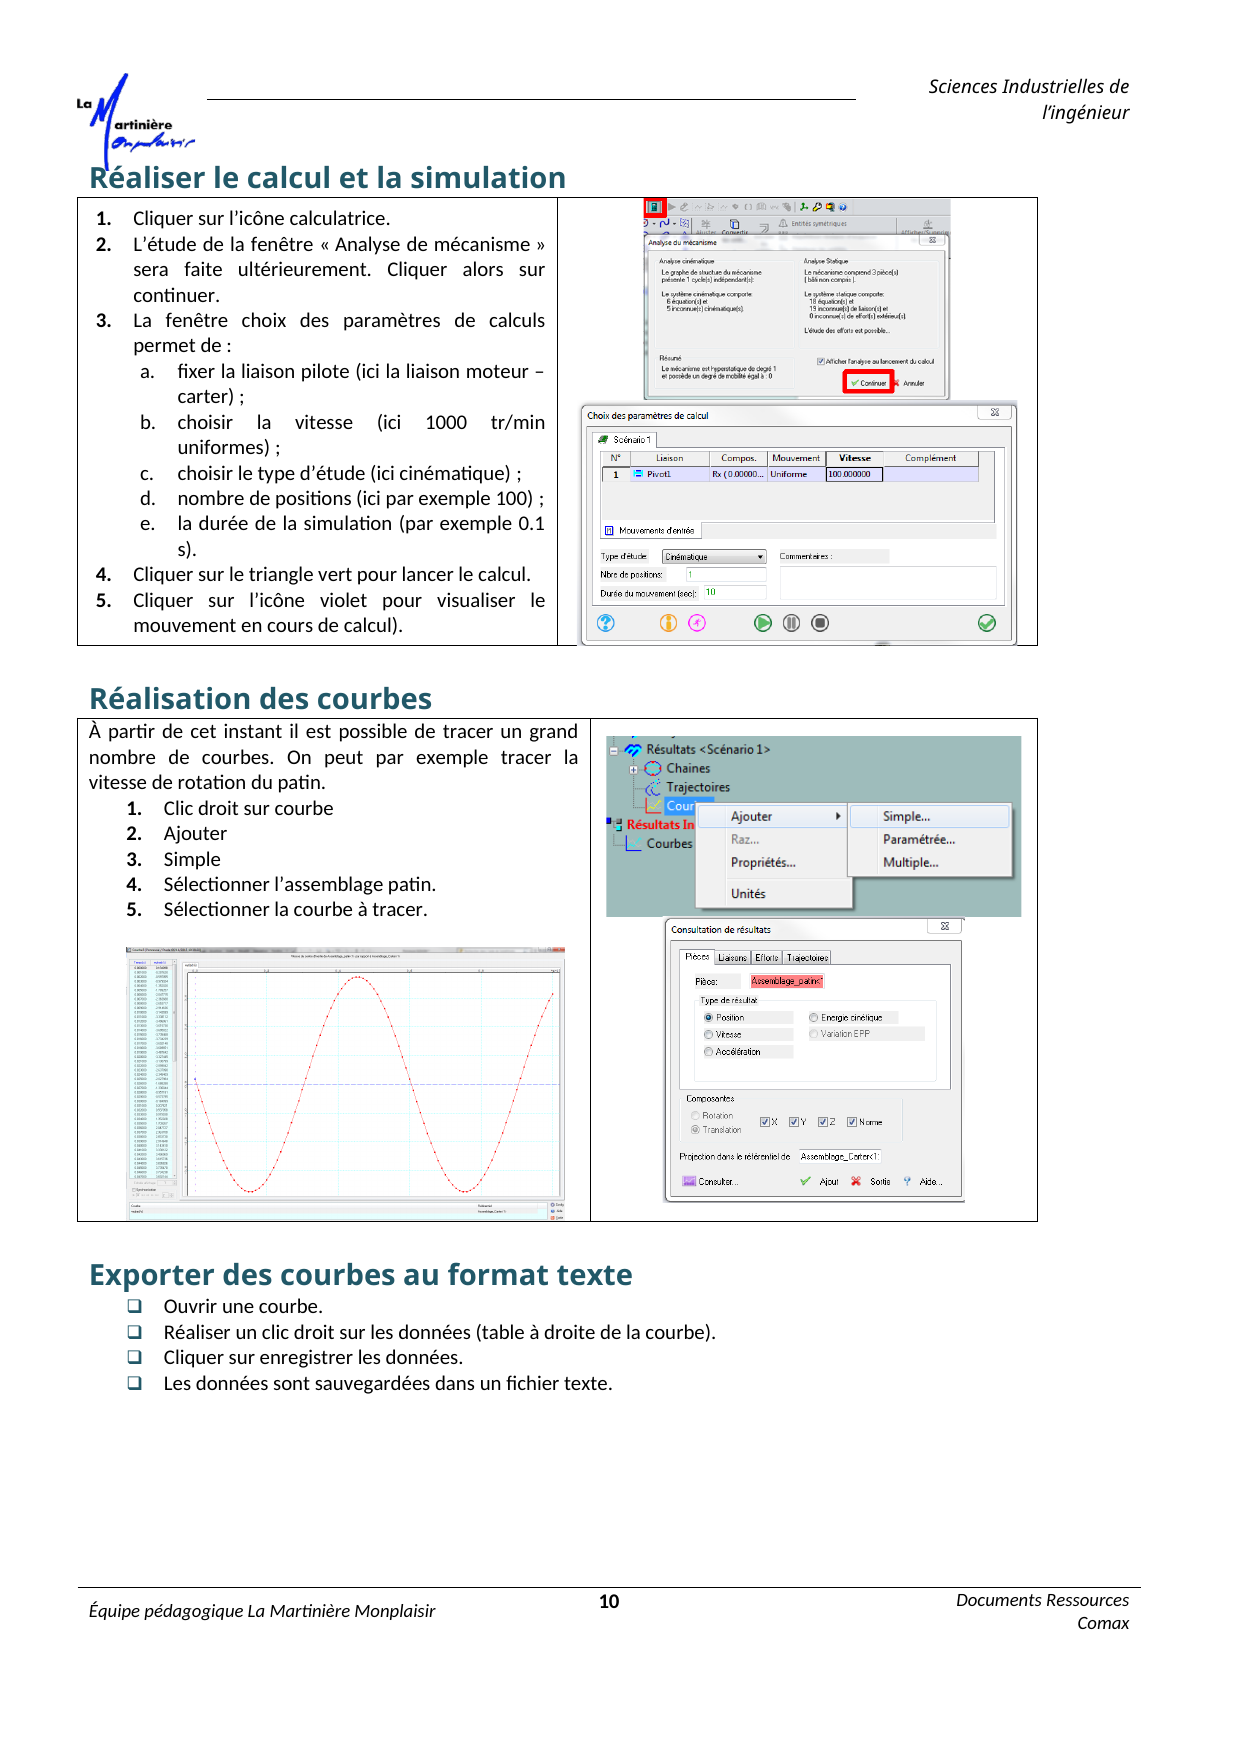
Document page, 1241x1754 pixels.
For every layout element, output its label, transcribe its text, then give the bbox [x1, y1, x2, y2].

table_header [591, 719, 1037, 1221]
list Les données sont sauvegardées dans un fichier texte. [126, 1370, 1152, 1395]
table_header [558, 198, 643, 645]
subtitle Réalisation des courbes [89, 678, 1152, 718]
picture [126, 947, 565, 1221]
table_header À partir de cet instant il est possible de tracer un grand nombre de courbes. On peut par exemple tracer la vitesse de rotation du patin. Clic droit sur courbe Ajouter Simple Sélectionner l’assemblage patin. Sélectionner la courbe à tracer. [78, 719, 590, 1221]
list Ouvrir une courbe. [126, 1293, 1152, 1319]
picture [606, 736, 1022, 1203]
table_header Cliquer sur l’icône calculatrice. L’étude de la fenêtre « Analyse de mécanisme » sera faite ultérieurement. Cliquer alors sur continuer. La fenêtre choix des paramètres de calculs permet de : fixer la liaison pilote (ici la liaison moteur – carter) ; choisir la vitesse (ici 1000 tr/min uniformes) ; choisir le type d’étude (ici cinématique) ; nombre de positions (ici par exemple 100) ; la durée de la simulation (par exemple 0.1 s). Cliquer sur le triangle vert pour lancer le calcul. Cliquer sur l’icône violet pour visualiser le mouvement en cours de calcul). [78, 198, 557, 645]
picture [77, 73, 195, 171]
list Cliquer sur enregistrer les données. [126, 1344, 1152, 1370]
table_header [951, 198, 1037, 645]
list Réaliser un clic droit sur les données (table à droite de la courbe). [126, 1319, 1152, 1344]
subtitle Réaliser le calcul et la simulation [89, 157, 1152, 197]
picture [576, 198, 1018, 646]
subtitle Exporter des courbes au format texte [89, 1254, 1152, 1293]
